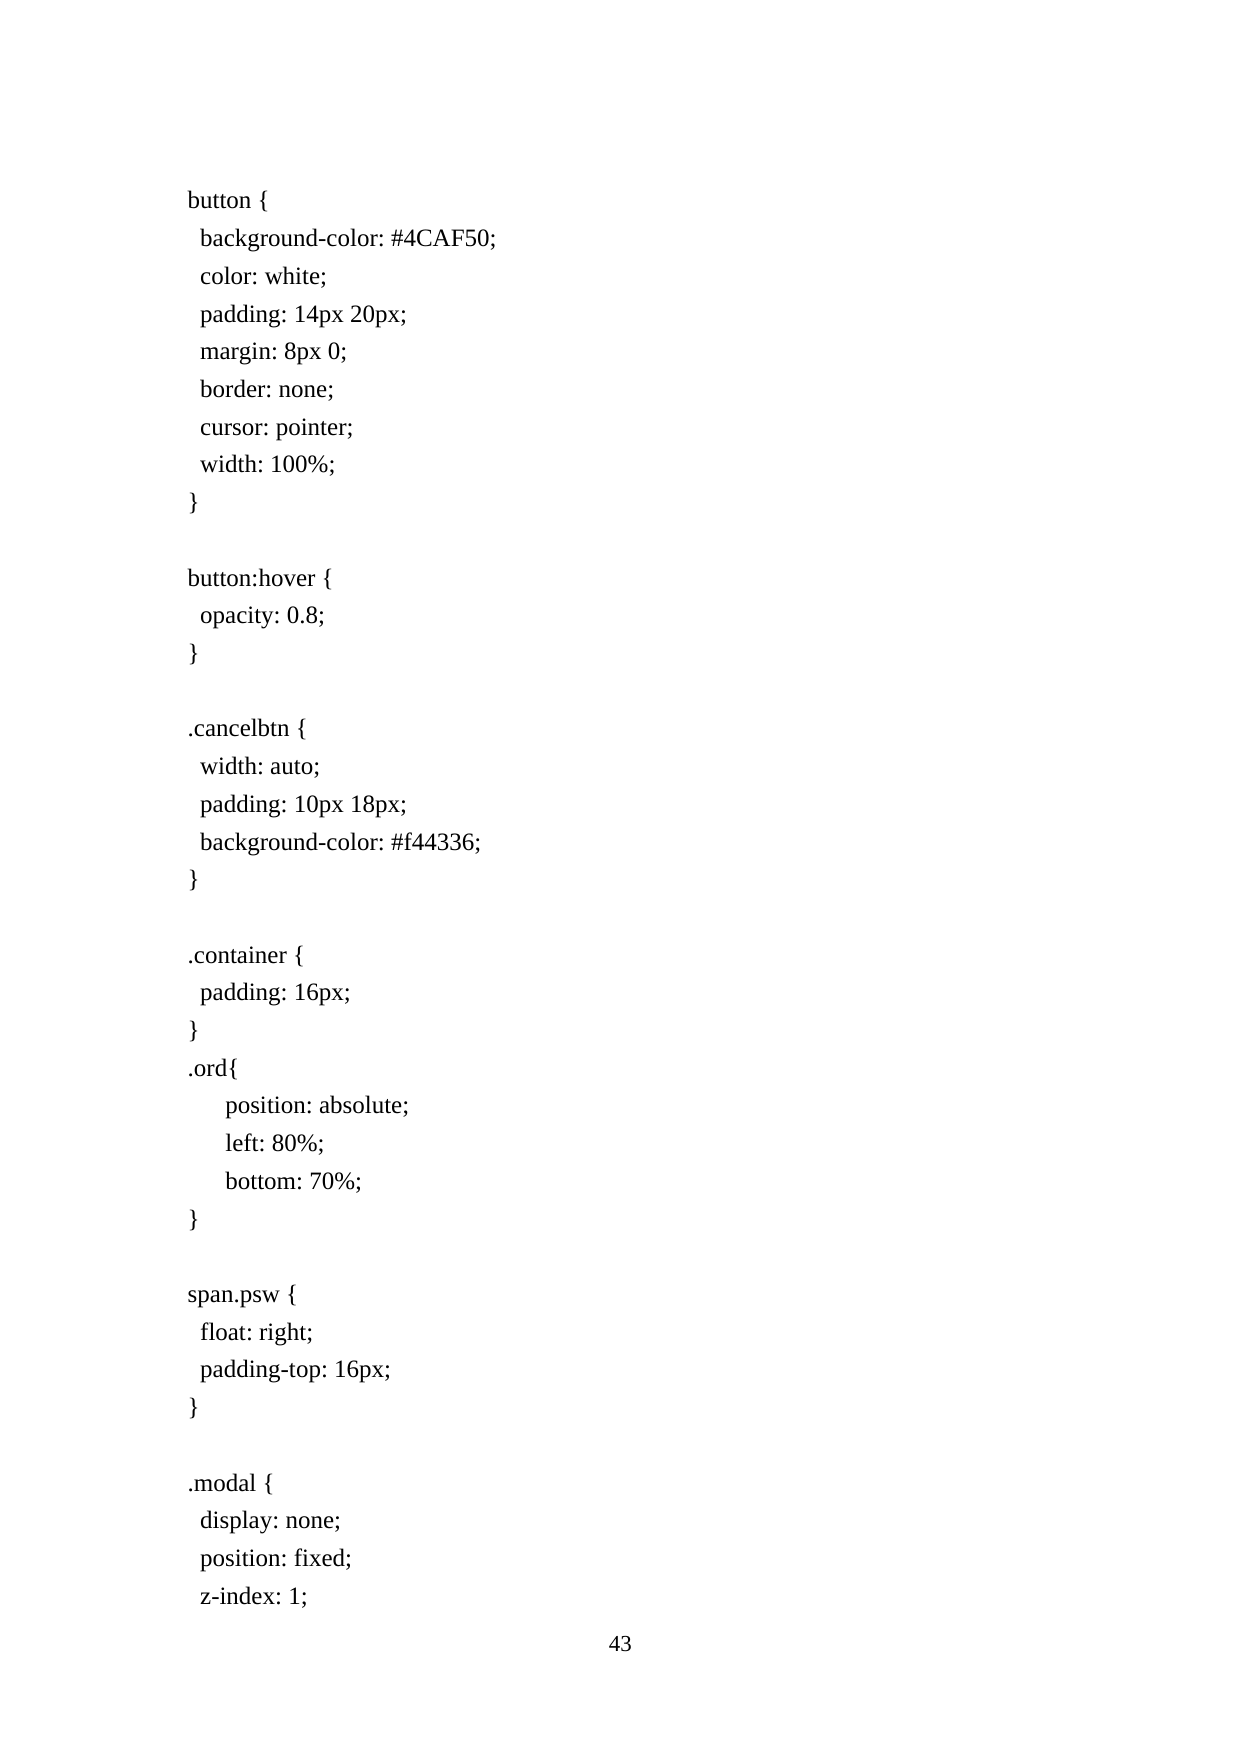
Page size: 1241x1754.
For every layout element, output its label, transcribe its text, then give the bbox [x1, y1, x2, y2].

subtitle opacity: 0.8; [187, 600, 1140, 629]
subtitle } [187, 1015, 1140, 1044]
subtitle left: 80%; [187, 1128, 1140, 1157]
subtitle bottom: 70%; [187, 1166, 1140, 1195]
subtitle .ord{ [187, 1053, 1140, 1082]
subtitle .container { [187, 940, 1140, 968]
subtitle float: right; [187, 1317, 1140, 1346]
subtitle button { [187, 186, 1140, 214]
subtitle padding-top: 16px; [187, 1354, 1140, 1383]
subtitle width: auto; [187, 751, 1140, 780]
subtitle } [187, 864, 1140, 893]
subtitle width: 100%; [187, 449, 1140, 478]
subtitle color: white; [187, 261, 1140, 290]
subtitle display: none; [187, 1505, 1140, 1534]
subtitle } [187, 1392, 1140, 1421]
subtitle padding: 14px 20px; [187, 299, 1140, 327]
subtitle button:hover { [187, 563, 1140, 591]
subtitle z-index: 1; [187, 1581, 1140, 1609]
subtitle } [187, 1204, 1140, 1232]
subtitle cursor: pointer; [187, 412, 1140, 441]
subtitle .cancelbtn { [187, 713, 1140, 742]
subtitle span.psw { [187, 1279, 1140, 1308]
subtitle border: none; [187, 374, 1140, 403]
subtitle position: absolute; [187, 1091, 1140, 1119]
subtitle } [187, 487, 1140, 516]
subtitle padding: 10px 18px; [187, 789, 1140, 818]
subtitle background-color: #f44336; [187, 827, 1140, 855]
subtitle position: fixed; [187, 1543, 1140, 1572]
subtitle margin: 8px 0; [187, 336, 1140, 365]
subtitle } [187, 638, 1140, 667]
subtitle padding: 16px; [187, 977, 1140, 1006]
subtitle .modal { [187, 1468, 1140, 1496]
subtitle background-color: #4CAF50; [187, 223, 1140, 252]
